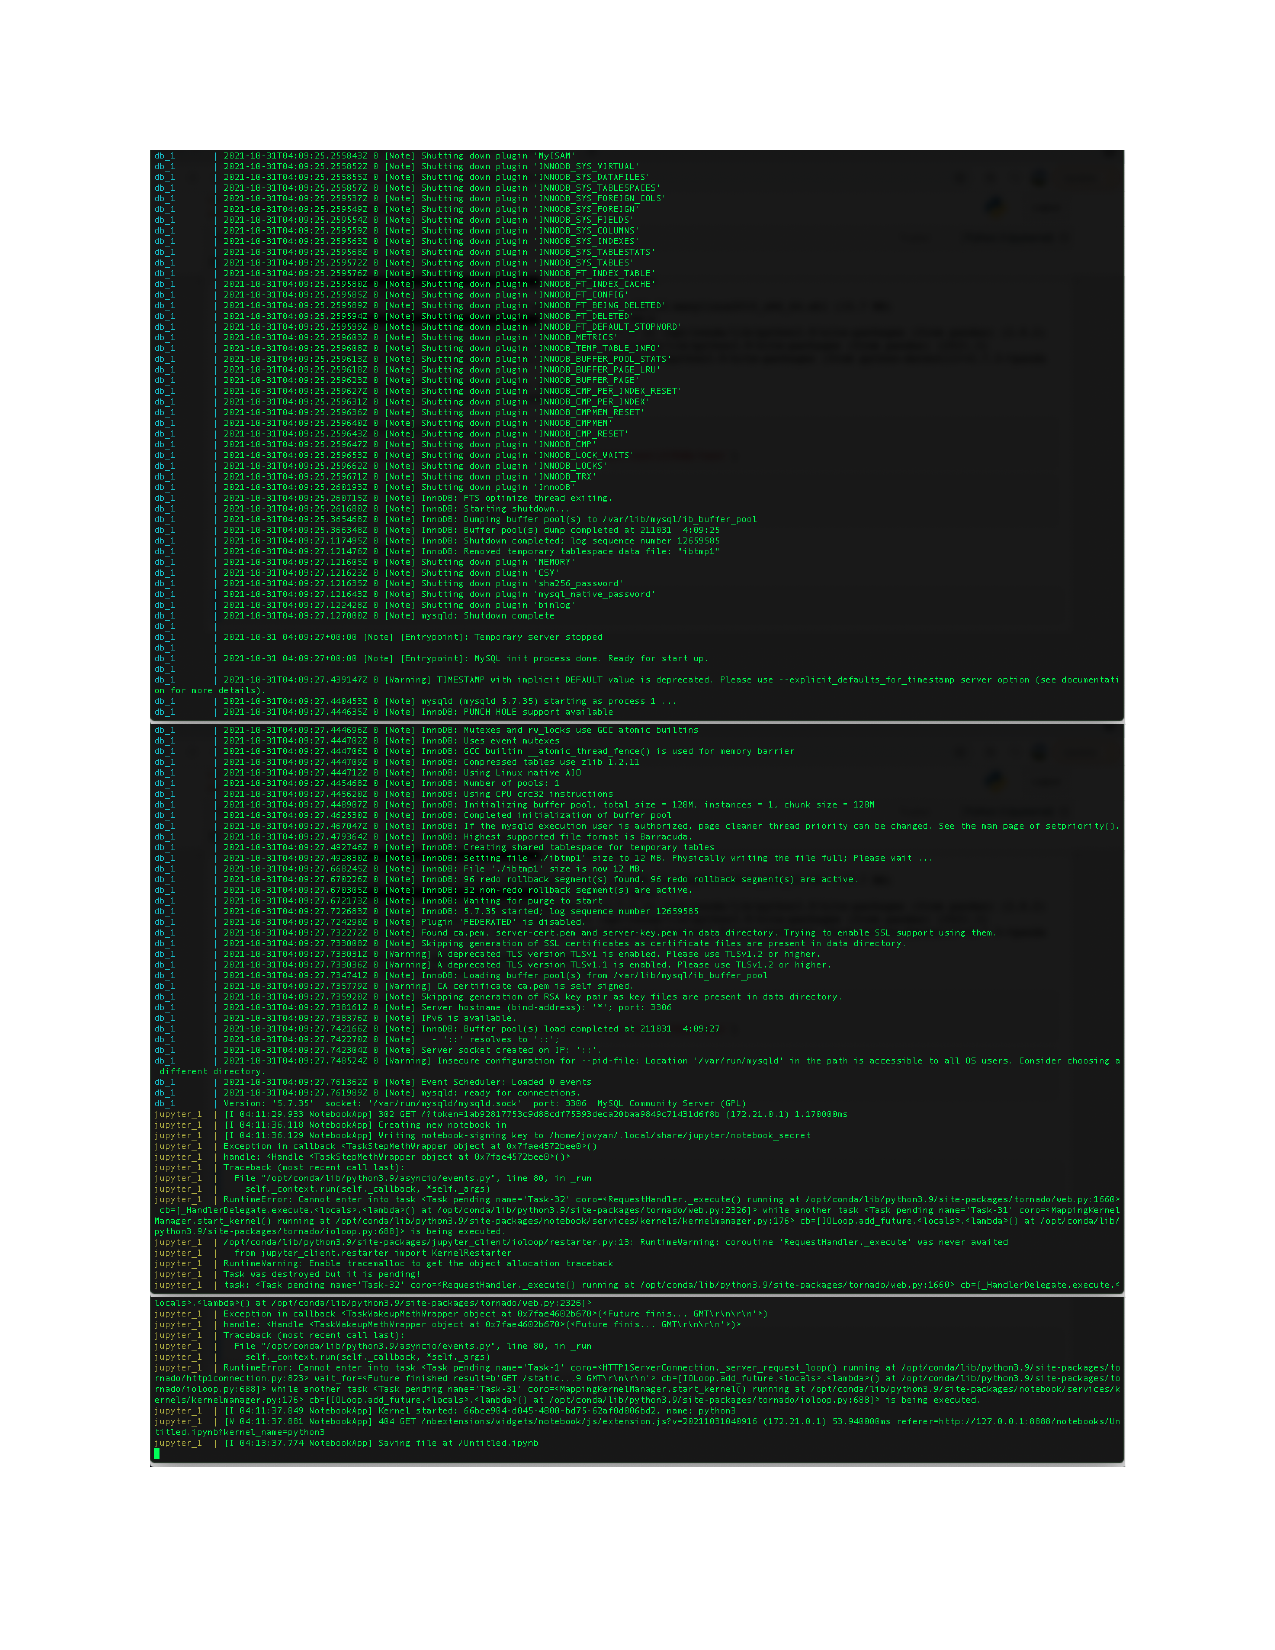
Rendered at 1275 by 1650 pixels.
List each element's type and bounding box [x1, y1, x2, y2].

picture [150, 150, 1125, 1467]
